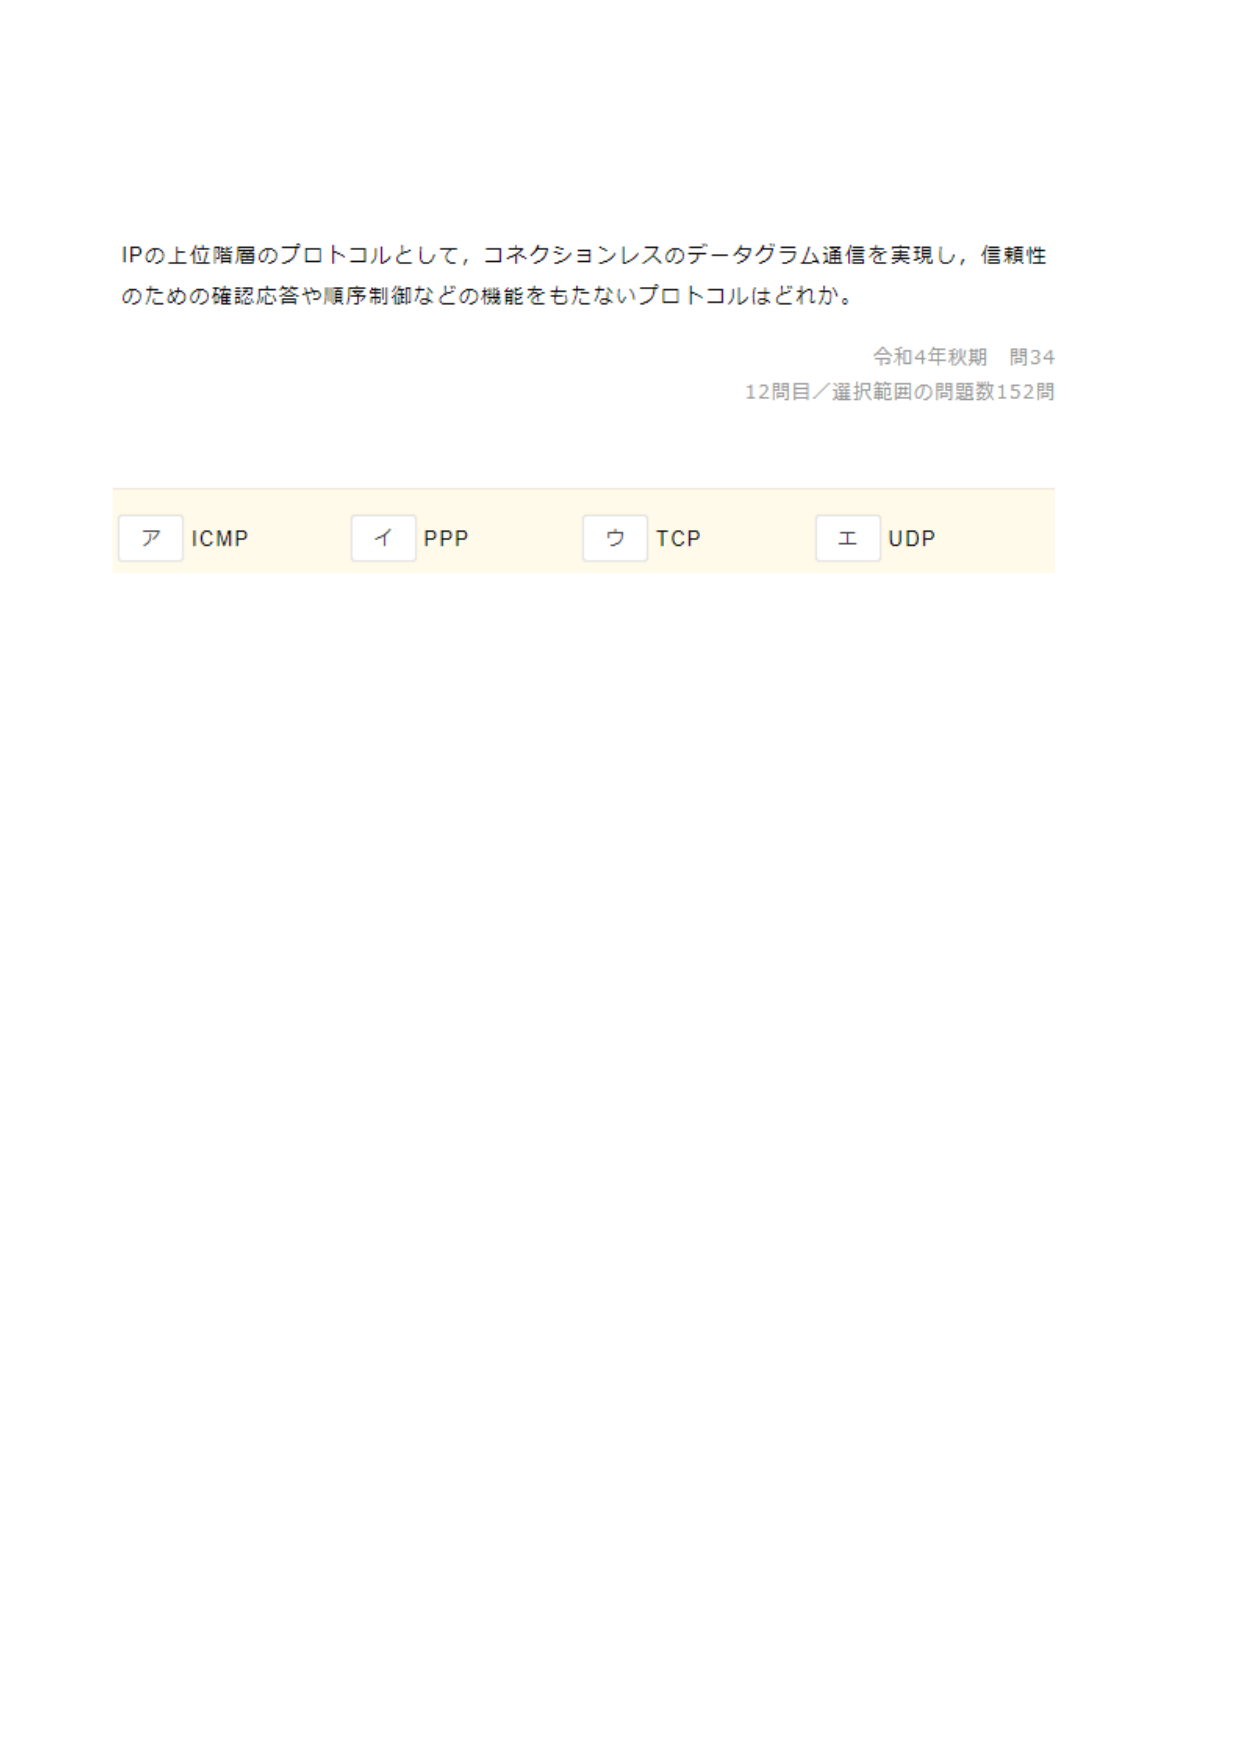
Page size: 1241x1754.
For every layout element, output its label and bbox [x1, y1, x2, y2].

picture [112, 239, 1055, 573]
